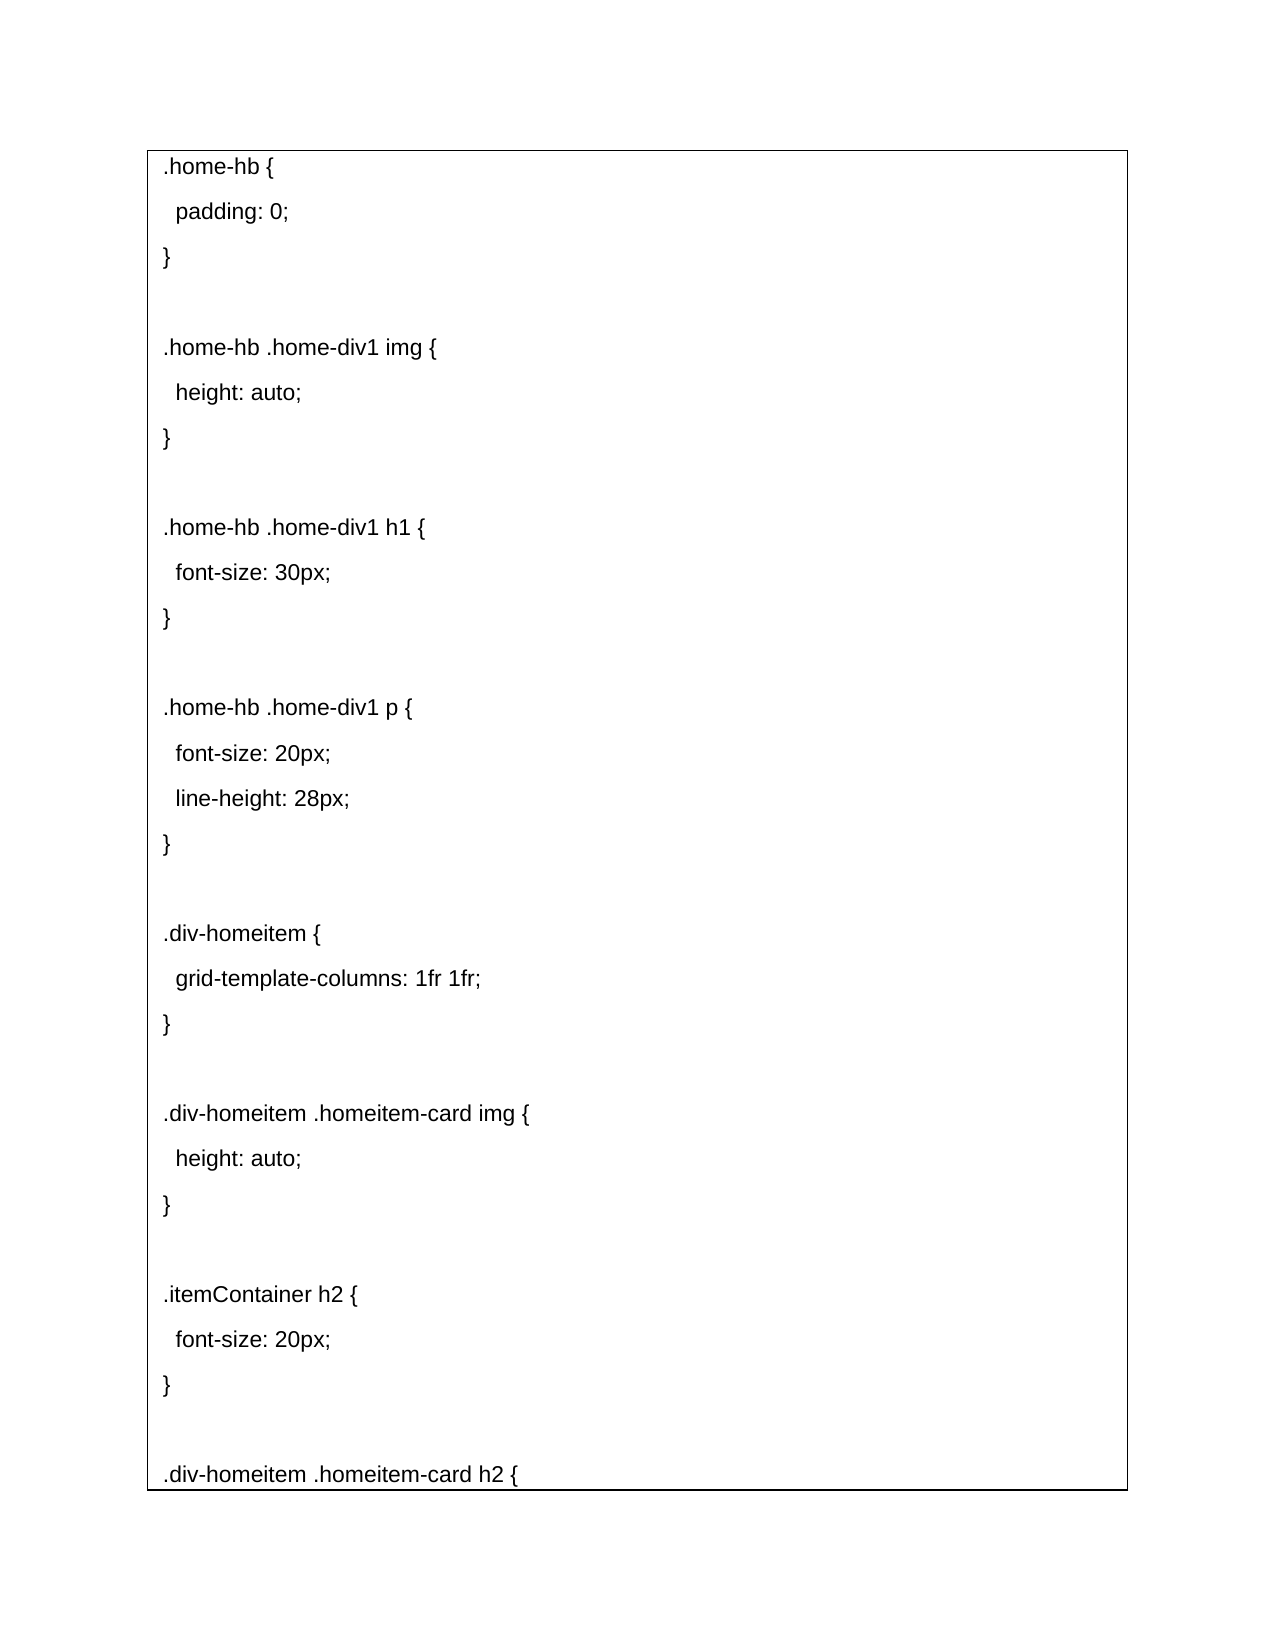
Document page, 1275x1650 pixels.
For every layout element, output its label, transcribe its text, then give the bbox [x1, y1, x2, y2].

text grid-template-columns: 1fr 1fr; [148, 962, 1127, 991]
text padding: 0; [148, 195, 1127, 224]
text } [148, 827, 1127, 856]
text height: auto; [148, 376, 1127, 405]
text .div-homeitem .homeitem-card img { [148, 1097, 1127, 1127]
text } [148, 601, 1127, 631]
text } [148, 1368, 1127, 1397]
text line-height: 28px; [148, 781, 1127, 811]
text .home-hb .home-div1 p { [148, 691, 1127, 721]
text font-size: 30px; [148, 556, 1127, 585]
text } [148, 1007, 1127, 1036]
text font-size: 20px; [148, 1323, 1127, 1352]
text } [148, 240, 1127, 270]
text .home-hb .home-div1 h1 { [148, 511, 1127, 540]
text .div-homeitem .homeitem-card h2 { [148, 1458, 1127, 1489]
text } [148, 1187, 1127, 1217]
text .home-hb .home-div1 img { [148, 330, 1127, 360]
text height: auto; [148, 1142, 1127, 1172]
text .itemContainer h2 { [148, 1278, 1127, 1307]
text } [148, 421, 1127, 450]
text .home-hb { [148, 151, 1127, 179]
text font-size: 20px; [148, 736, 1127, 766]
text .div-homeitem { [148, 917, 1127, 946]
